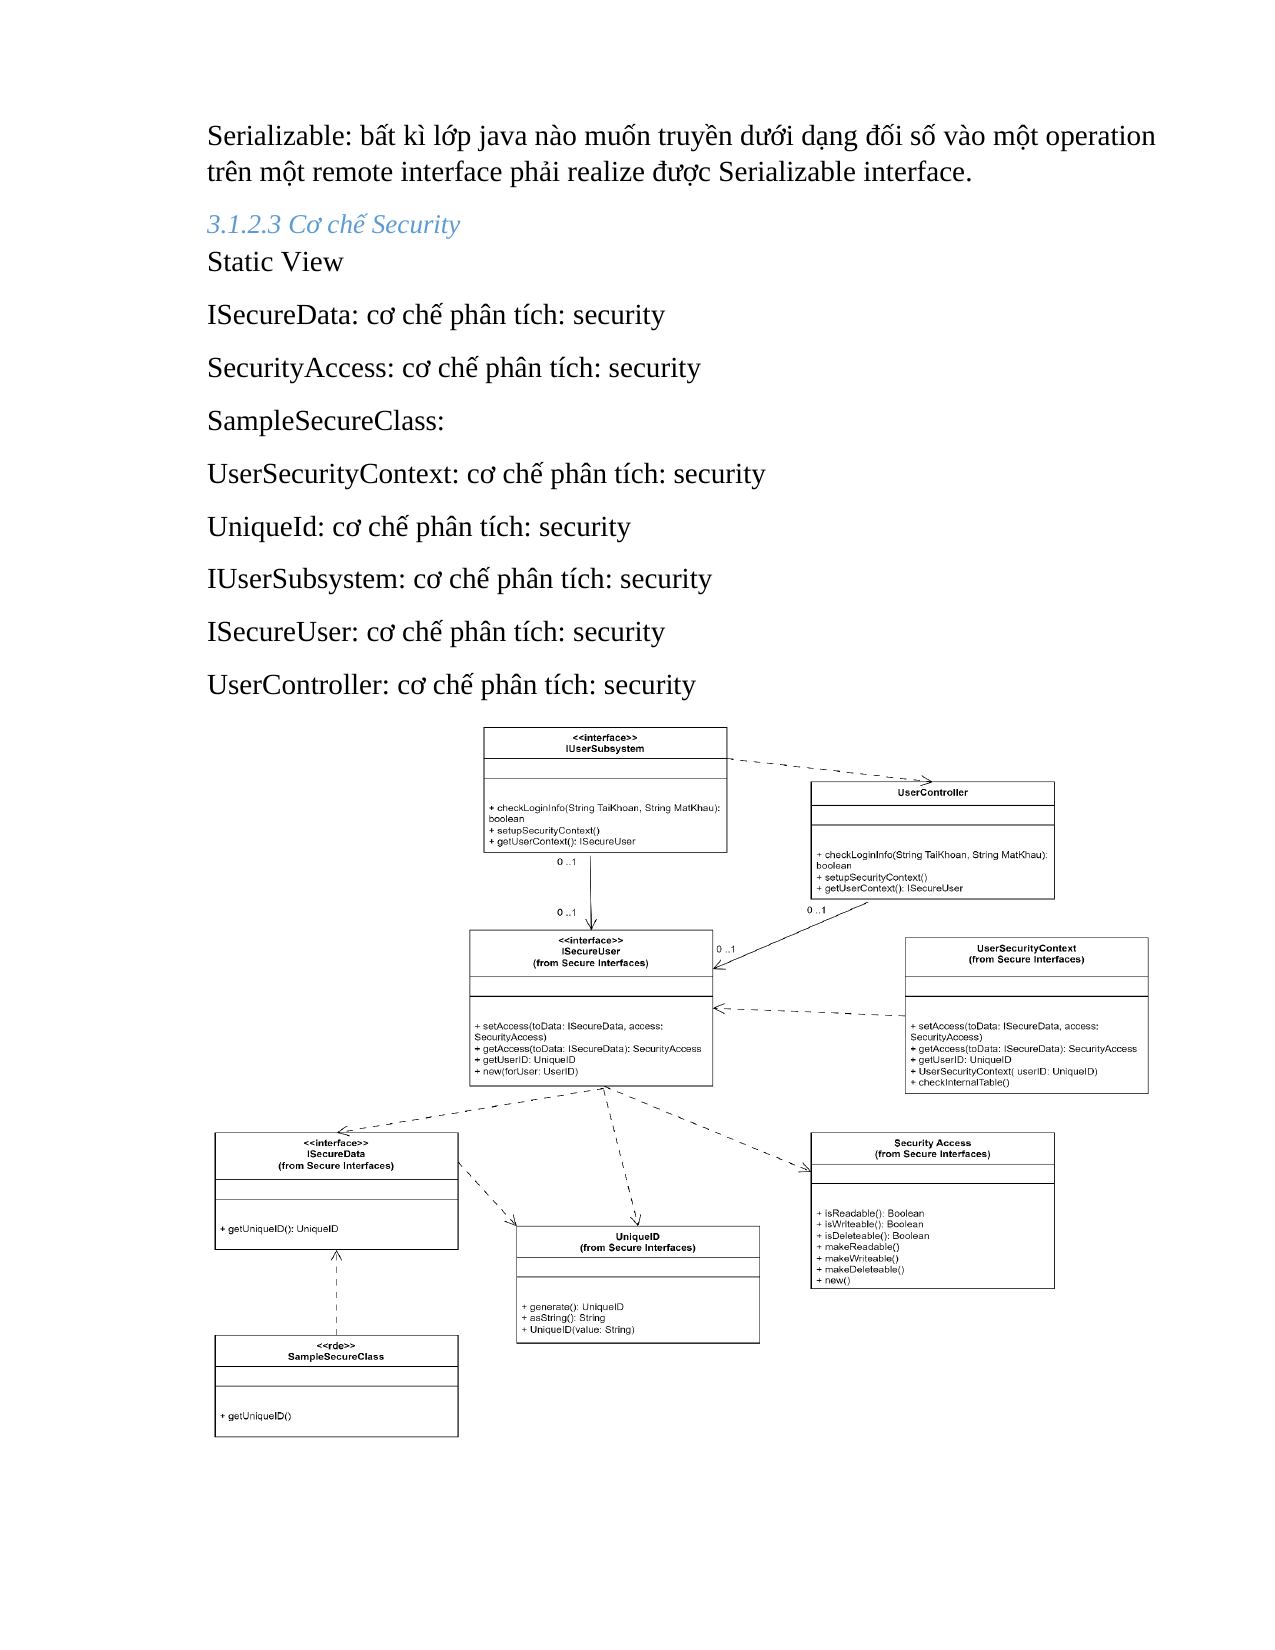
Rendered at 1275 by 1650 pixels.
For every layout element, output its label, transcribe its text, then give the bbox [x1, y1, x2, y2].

text Serializable: bất kì lớp java nào muốn truyền dưới dạng đối số vào một operation trên một remote interface phải realize được Serializable interface. [207, 118, 1157, 188]
subtitle 3.1.2.3 Cơ chế Security [207, 215, 1157, 238]
text ISecureUser: cơ chế phân tích: security [207, 614, 1157, 648]
picture [206, 720, 1157, 1447]
text UserSecurityContext: cơ chế phân tích: security [207, 456, 1157, 489]
text Static View [207, 244, 1157, 278]
text SecurityAccess: cơ chế phân tích: security [207, 350, 1157, 384]
text ISecureData: cơ chế phân tích: security [207, 297, 1157, 331]
text IUserSubsystem: cơ chế phân tích: security [207, 561, 1157, 595]
text UniqueId: cơ chế phân tích: security [207, 509, 1157, 542]
text UserController: cơ chế phân tích: security [207, 667, 1157, 701]
text SampleSecureClass: [207, 403, 1157, 437]
